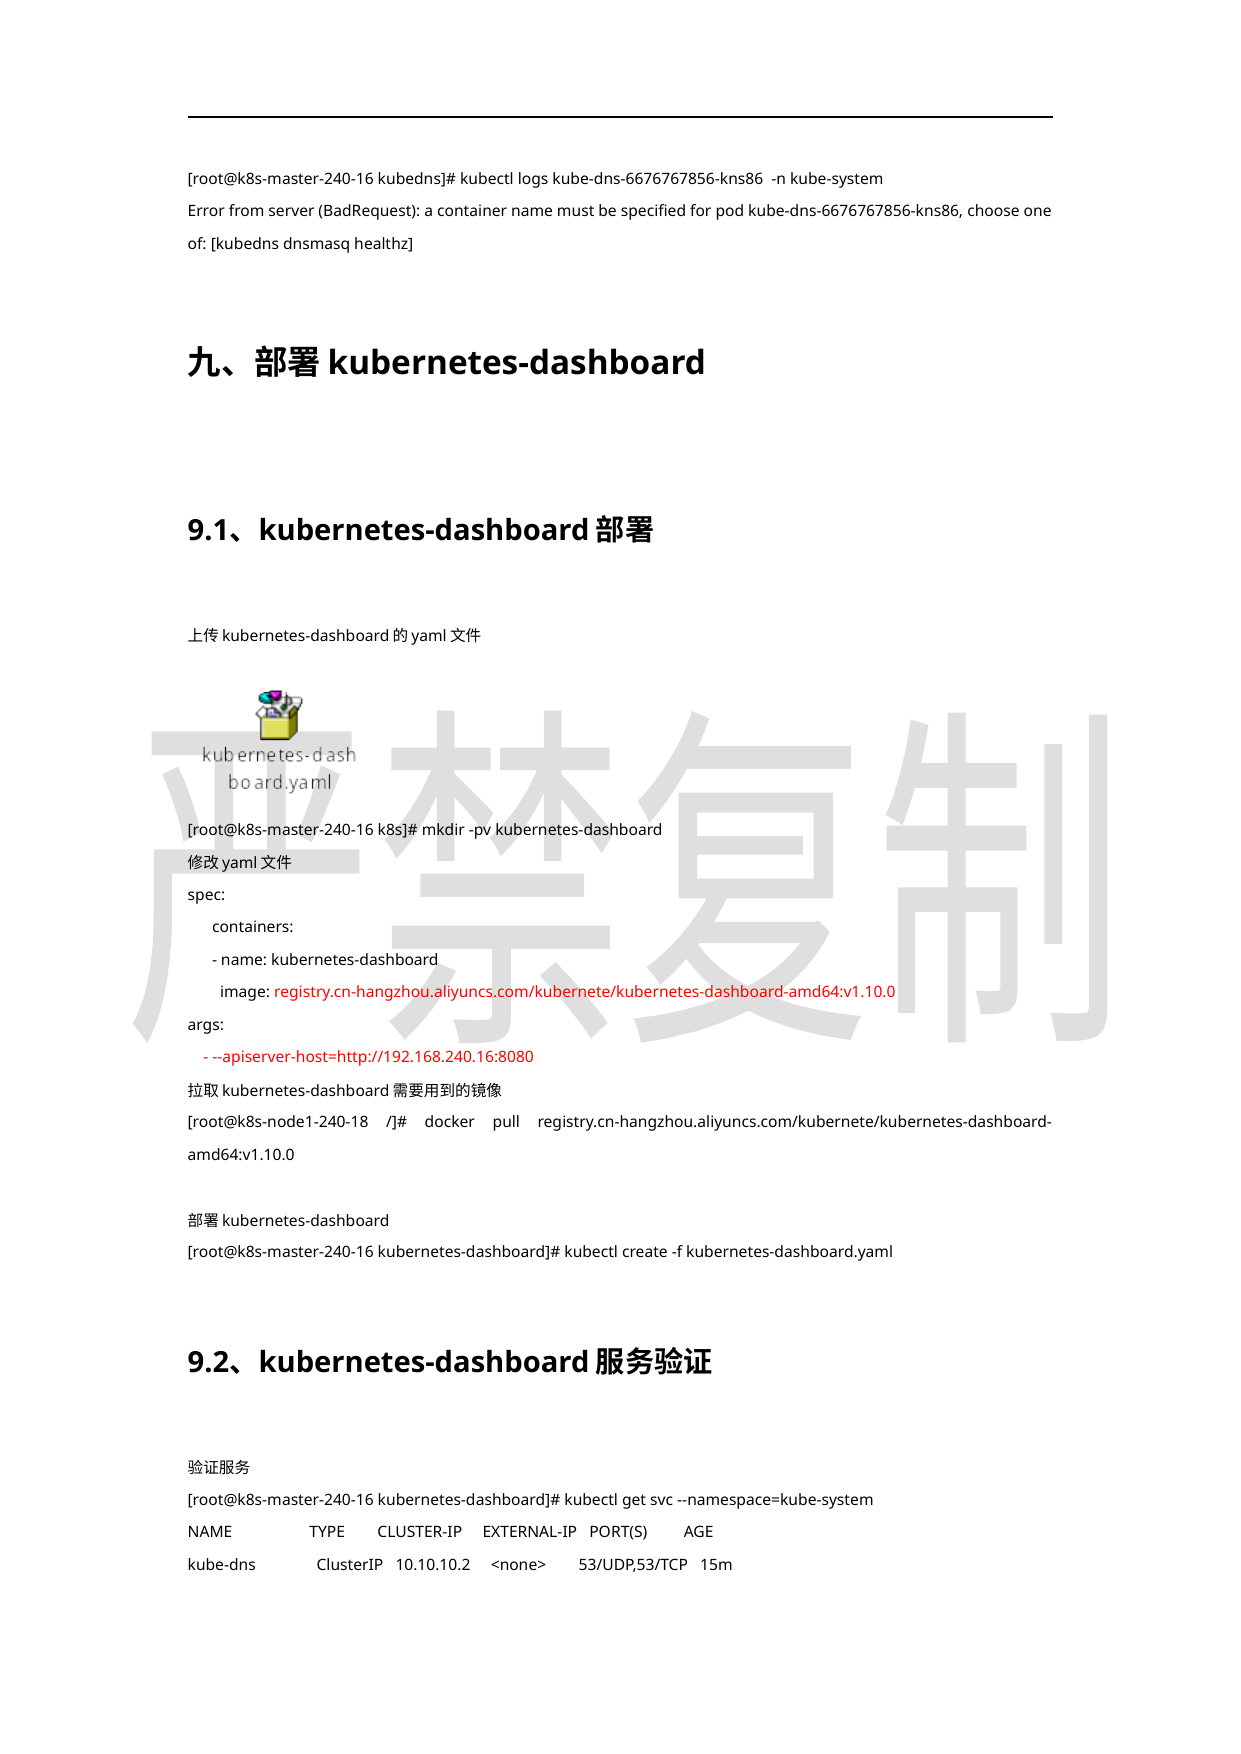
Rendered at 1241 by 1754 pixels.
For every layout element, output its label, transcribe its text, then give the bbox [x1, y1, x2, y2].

text [root@k8s-master-240-16 kubernetes-dashboard]# kubectl get svc --namespace=kube-system [187, 1483, 1053, 1516]
text NAME TYPE CLUSTER-IP EXTERNAL-IP PORT(S) AGE [187, 1516, 1053, 1548]
text [root@k8s-master-240-16 kubedns]# kubectl logs kube-dns-6676767856-kns86 -n kube-system [187, 162, 1053, 194]
text 上传kubernetes-dashboard的yaml文件 [187, 618, 1053, 651]
text spec: [187, 878, 1053, 911]
subtitle 九、部署kubernetes-dashboard [187, 327, 1053, 392]
text [root@k8s-master-240-16 kubernetes-dashboard]# kubectl create -f kubernetes-dashboard.yaml [187, 1236, 1053, 1268]
text args: [187, 1008, 1053, 1041]
text 部署kubernetes-dashboard [187, 1203, 1053, 1236]
text containers: [187, 911, 1053, 943]
text 拉取kubernetes-dashboard需要用到的镜像 [187, 1073, 1053, 1106]
text Error from server (BadRequest): a container name must be specified for pod kube-dns-6676767856-kns86, choose one of: [kubedns dnsmasq healthz] [187, 194, 1053, 259]
text 修改yaml文件 [187, 846, 1053, 878]
text [root@k8s-master-240-16 k8s]# mkdir -pv kubernetes-dashboard [187, 813, 1053, 846]
text - name: kubernetes-dashboard [187, 943, 1053, 976]
text 验证服务 [187, 1451, 1053, 1483]
text kube-dns ClusterIP 10.10.10.2 <none> 53/UDP,53/TCP 15m [187, 1548, 1053, 1581]
text - --apiserver-host=http://192.168.240.16:8080 [187, 1041, 1053, 1073]
text image: registry.cn-hangzhou.aliyuncs.com/kubernete/kubernetes-dashboard-amd64:v1.10.0 [187, 976, 1053, 1008]
subtitle 9.2、kubernetes-dashboard服务验证 [187, 1328, 1053, 1393]
text [root@k8s-node1-240-18 /]# docker pull registry.cn-hangzhou.aliyuncs.com/kubernete/kubernetes-dashboard-amd64:v1.10.0 [187, 1106, 1053, 1171]
subtitle 9.1、kubernetes-dashboard部署 [187, 495, 1053, 560]
